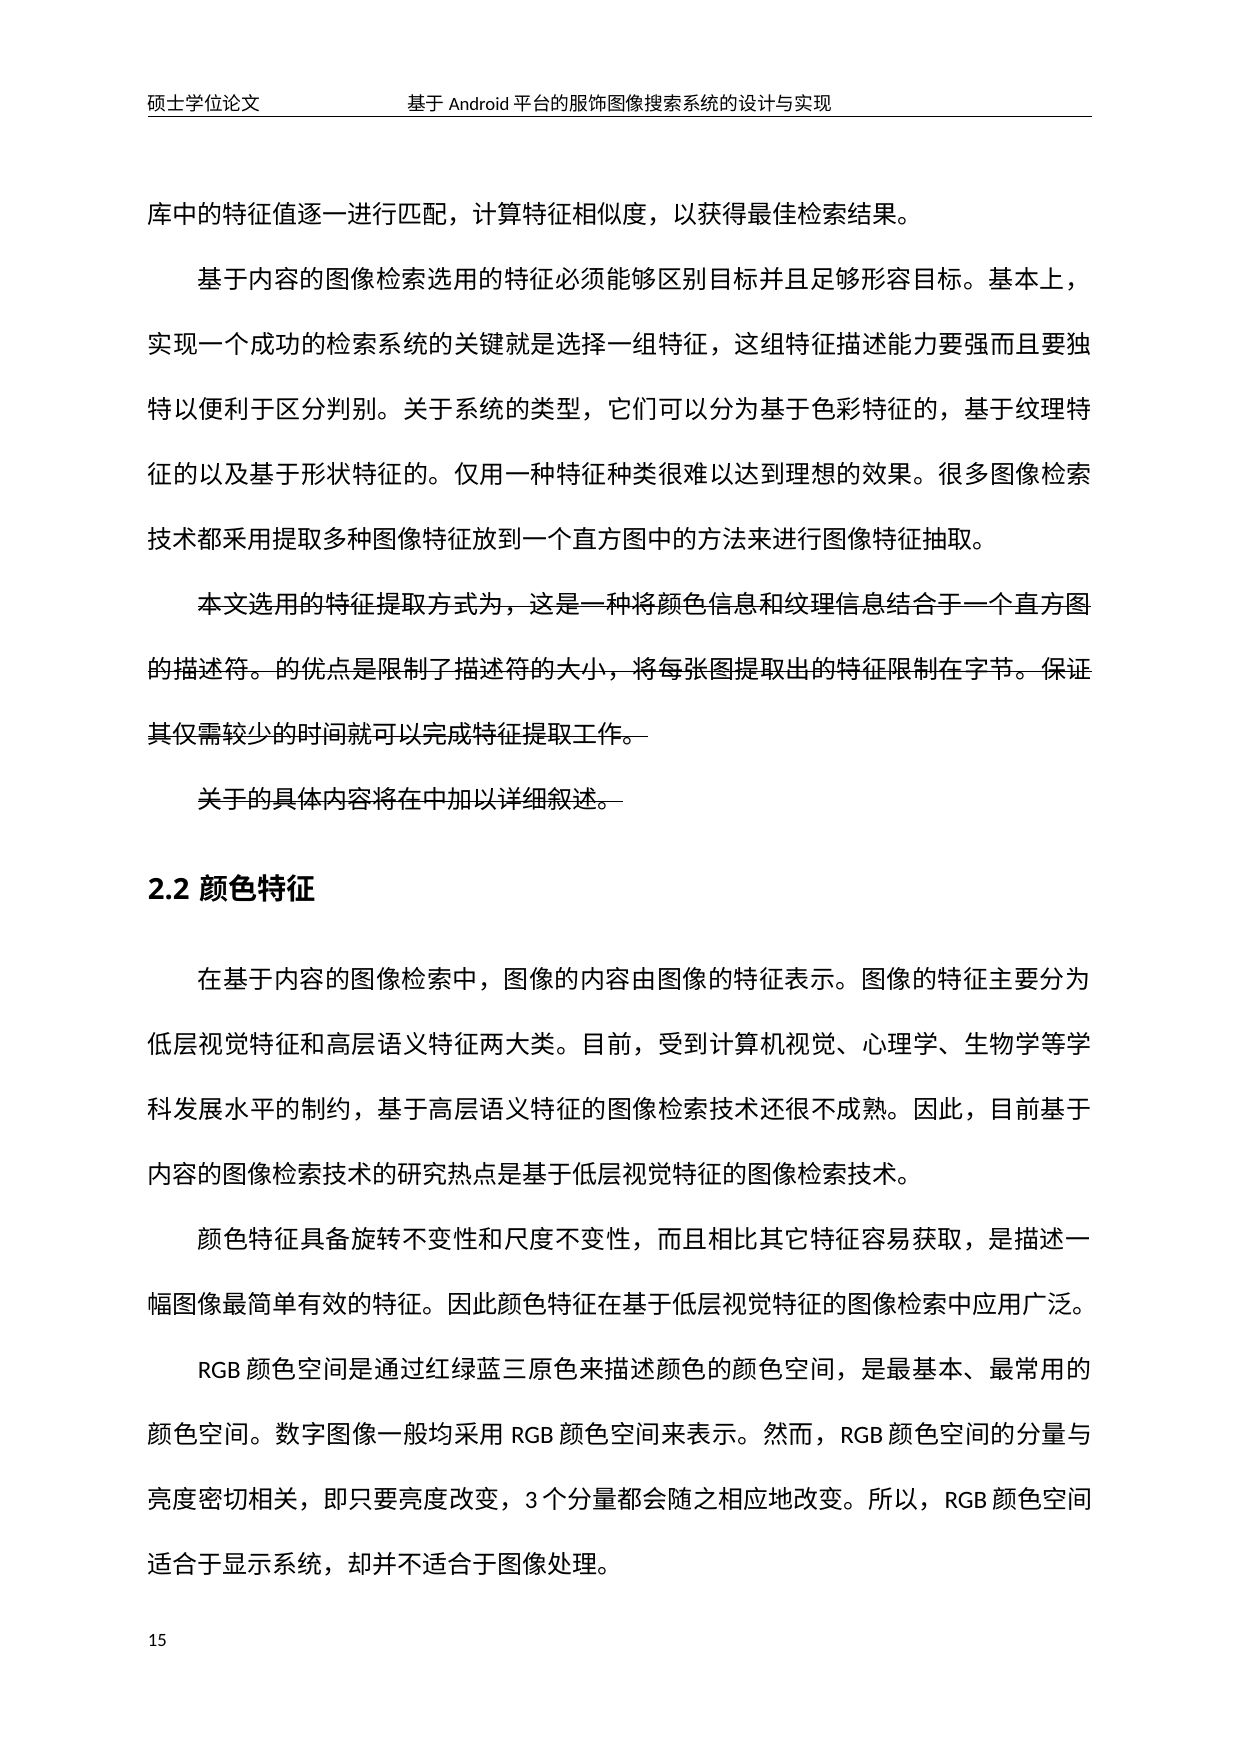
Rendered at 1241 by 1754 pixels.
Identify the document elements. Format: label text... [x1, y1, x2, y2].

list 关于的具体内容将在中加以详细叙述。 [148, 765, 1092, 830]
list 颜色特征具备旋转不变性和尺度不变性，而且相比其它特征容易获取，是描述一幅图像最简单有效的特征。因此颜色特征在基于低层视觉特征的图像检索中应用广泛。 [148, 1205, 1092, 1335]
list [148, 180, 1092, 245]
list 本文选用的特征提取方式为，这是一种将颜色信息和纹理信息结合于一个直方图的描述符。的优点是限制了描述符的大小，将每张图提取出的特征限制在字节。保证其仅需较少的时间就可以完成特征提取工作。 [148, 570, 1092, 671]
list 本文选用的特征提取方式为，这是一种将颜色信息和纹理信息结合于一个直方图的描述符。的优点是限制了描述符的大小，将每张图提取出的特征限制在字节。保证其仅需较少的时间就可以完成特征提取工作。 [148, 672, 1092, 765]
list 基于内容的图像检索选用的特征必须能够区别目标并且足够形容目标。基本上，实现一个成功的检索系统的关键就是选择一组特征，这组特征描述能力要强而且要独特以便利于区分判别。关于系统的类型，它们可以分为基于色彩特征的，基于纹理特征的以及基于形状特征的。仅用一种特征种类很难以达到理想的效果。很多图像检索技术都釆用提取多种图像特征放到一个直方图中的方法来进行图像特征抽取。 [148, 245, 1092, 570]
subtitle 颜色特征 [148, 855, 1092, 920]
list 在基于内容的图像检索中，图像的内容由图像的特征表示。图像的特征主要分为低层视觉特征和高层语义特征两大类。目前，受到计算机视觉、心理学、生物学等学科发展水平的制约，基于高层语义特征的图像检索技术还很不成熟。因此，目前基于内容的图像检索技术的研究热点是基于低层视觉特征的图像检索技术。 [148, 945, 1092, 1205]
list RGB颜色空间是通过红绿蓝三原色来描述颜色的颜色空间，是最基本、最常用的颜色空间。数字图像一般均采用RGB颜色空间来表示。然而，RGB颜色空间的分量与亮度密切相关，即只要亮度改变，3个分量都会随之相应地改变。所以，RGB颜色空间适合于显示系统，却并不适合于图像处理。 [148, 1335, 1092, 1595]
